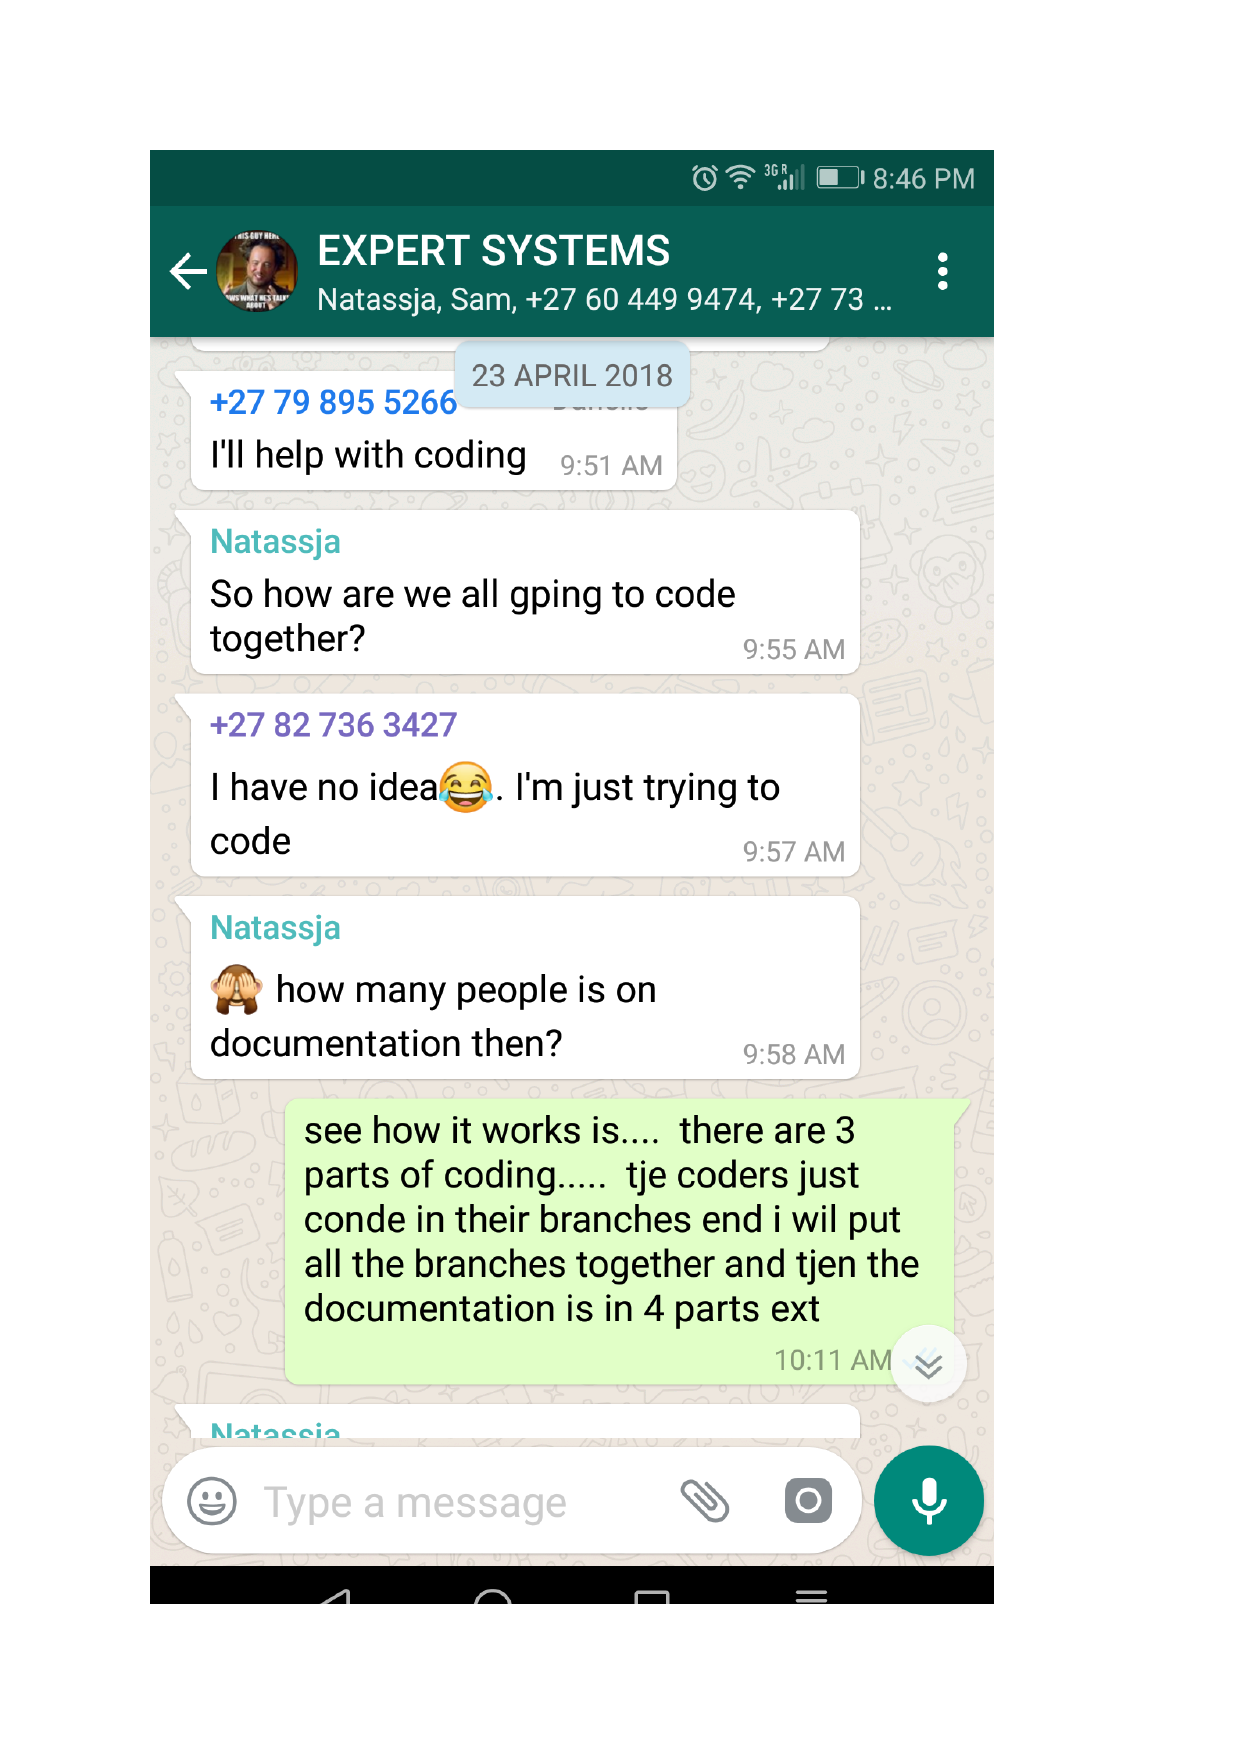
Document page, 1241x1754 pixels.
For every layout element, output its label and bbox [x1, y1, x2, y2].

picture [150, 150, 994, 1604]
